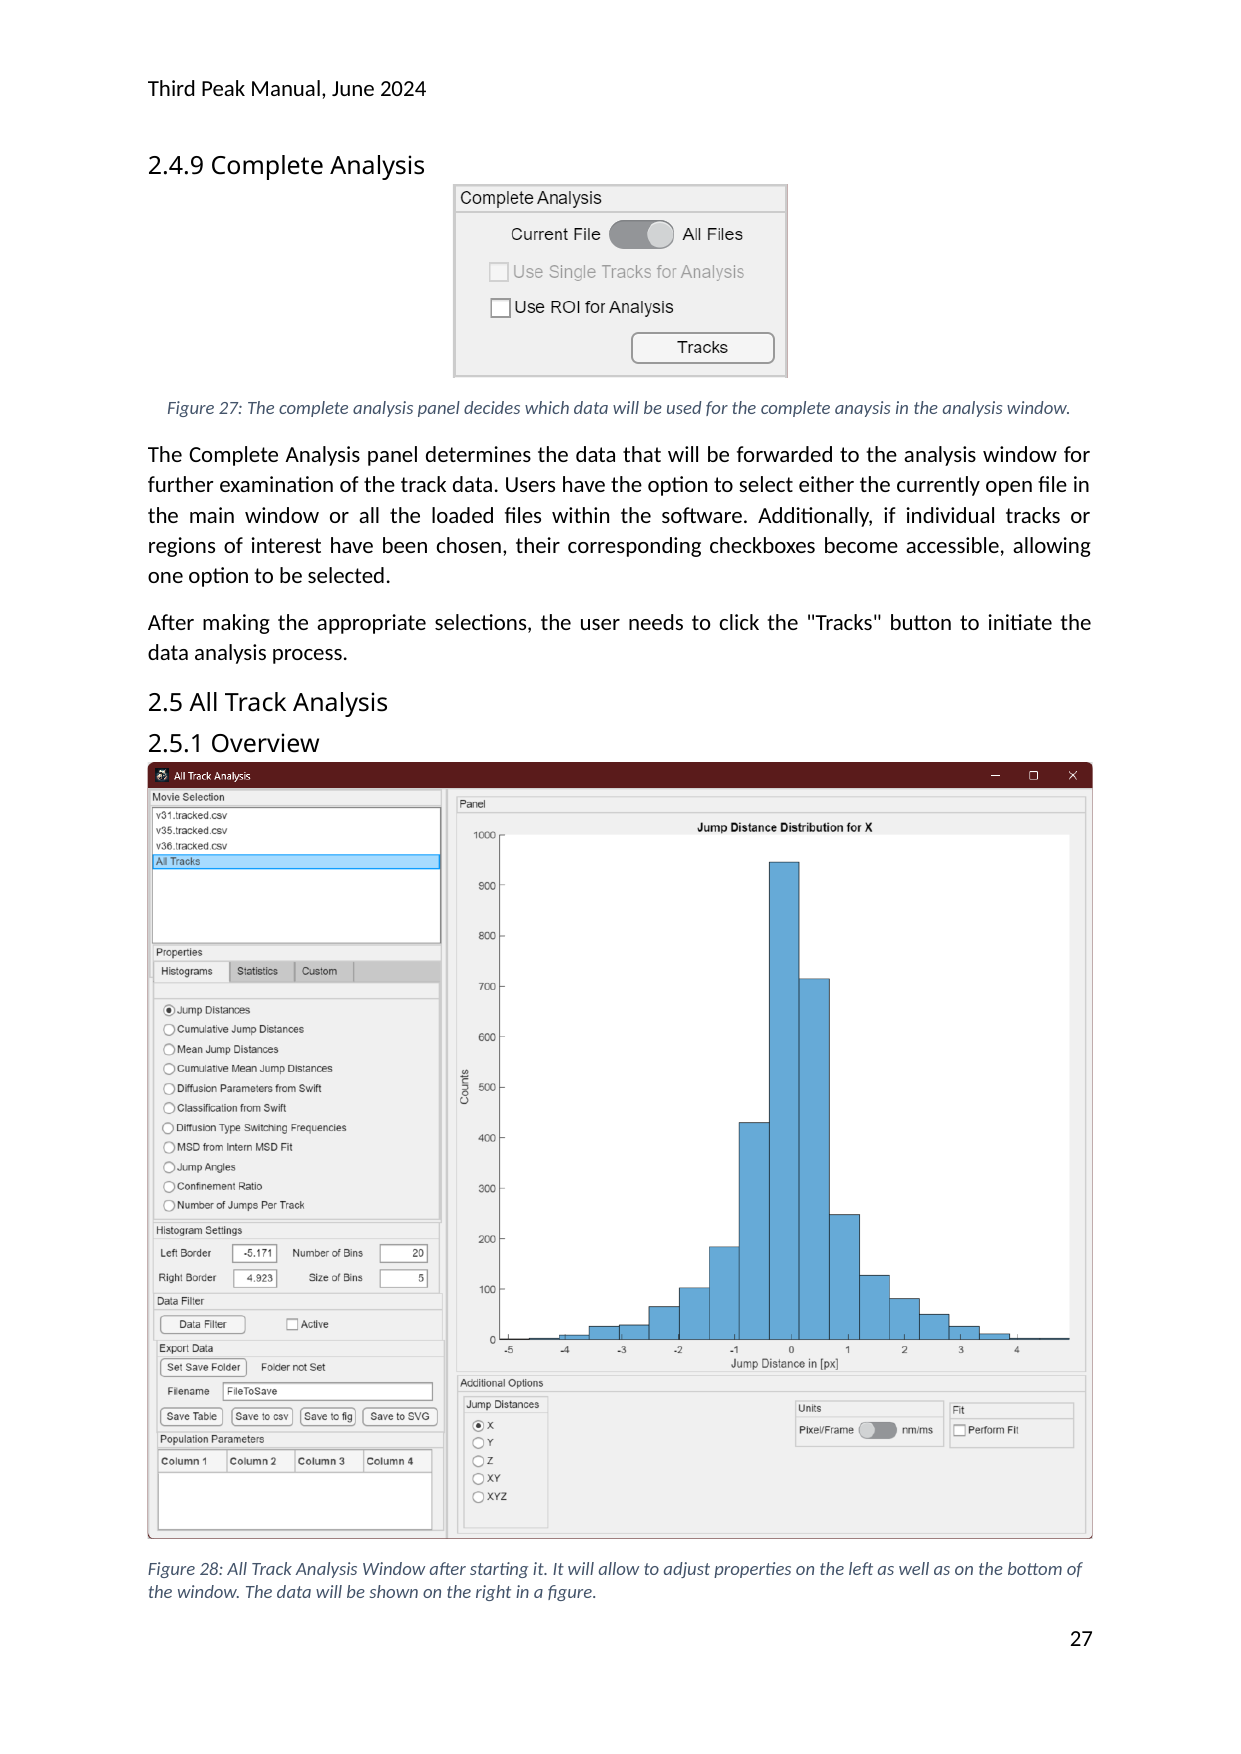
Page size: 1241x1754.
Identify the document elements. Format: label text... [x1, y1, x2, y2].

text The Complete Analysis panel determines the data that will be forwarded to the analysis window for further examination of the track data. Users have the option to select either the currently open file in the main window or all the loaded files within the software. Additionally, if individual tracks or regions of interest have been chosen, their corresponding checkboxes become accessible, allowing one option to be selected. [148, 440, 1093, 589]
subtitle 2.5.1 Overview [148, 726, 1093, 760]
text After making the appropriate selections, the user needs to click the "Tracks" button to initiate the data analysis process. [148, 608, 1093, 666]
text Figure 27: The complete analysis panel decides which data will be used for the complete anaysis in the analysis window. [148, 397, 1093, 419]
subtitle 2.5 All Track Analysis [148, 685, 1093, 719]
picture [147, 762, 1093, 1539]
text Figure 28: All Track Analysis Window after starting it. It will allow to adjust properties on the left as well as on the bottom of the window. The data will be shown on the right in a figure. [148, 1557, 1093, 1603]
picture [452, 184, 788, 378]
subtitle 2.4.9 Complete Analysis [148, 148, 1093, 182]
